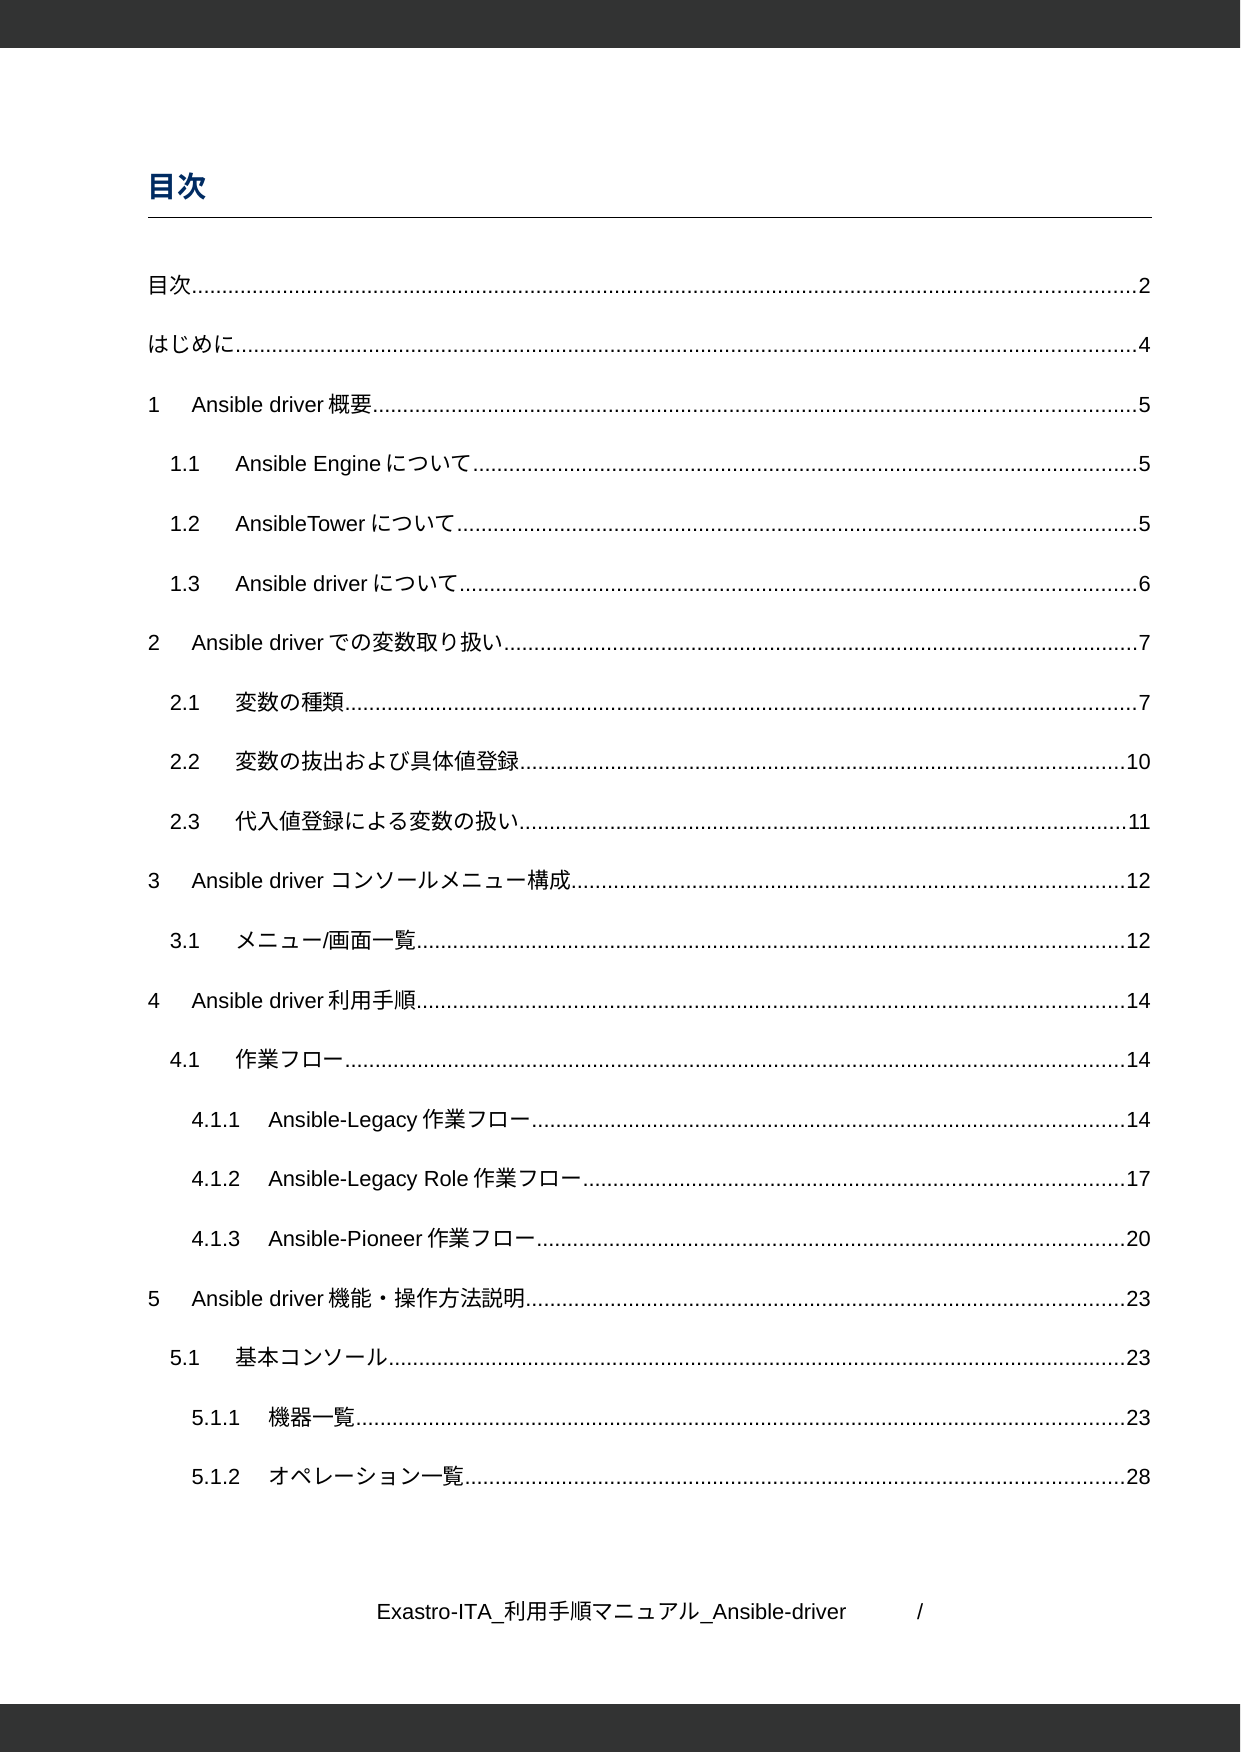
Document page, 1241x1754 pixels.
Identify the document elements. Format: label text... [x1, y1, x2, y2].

text 5.1.1 機器一覧 23 [191, 1386, 1152, 1445]
text 4.1.2 Ansible-Legacy Role作業フロー 17 [191, 1147, 1152, 1207]
text 1 Ansible driver概要 5 [148, 373, 1152, 432]
text 4.1.3 Ansible-Pioneer作業フロー 20 [191, 1207, 1152, 1267]
text 1.3 Ansible driverについて 6 [169, 552, 1152, 611]
text 2.3 代入値登録による変数の扱い 11 [169, 790, 1152, 849]
text 5 Ansible driver機能・操作方法説明 23 [148, 1267, 1152, 1326]
text 目次 2 [148, 254, 1152, 313]
text 1.1 Ansible Engineについて 5 [169, 432, 1152, 492]
text はじめに 4 [148, 313, 1152, 373]
text 2.2 変数の抜出および具体値登録 10 [169, 730, 1152, 790]
text 4.1.1 Ansible-Legacy作業フロー 14 [191, 1088, 1152, 1147]
text 3.1 メニュー/画面一覧 12 [169, 909, 1152, 969]
text 3 Ansible driver コンソールメニュー構成 12 [148, 849, 1152, 909]
text 5.1.2 オペレーション一覧 28 [191, 1445, 1152, 1505]
text 5.1 基本コンソール 23 [169, 1326, 1152, 1386]
text 2 Ansible driverでの変数取り扱い 7 [148, 611, 1152, 671]
text 4.1 作業フロー 14 [169, 1028, 1152, 1088]
text 4 Ansible driver利用手順 14 [148, 969, 1152, 1028]
text 1.2 AnsibleTowerについて 5 [169, 492, 1152, 552]
picture [0, 1704, 1241, 1752]
picture [0, 0, 1241, 48]
text 2.1 変数の種類 7 [169, 671, 1152, 730]
